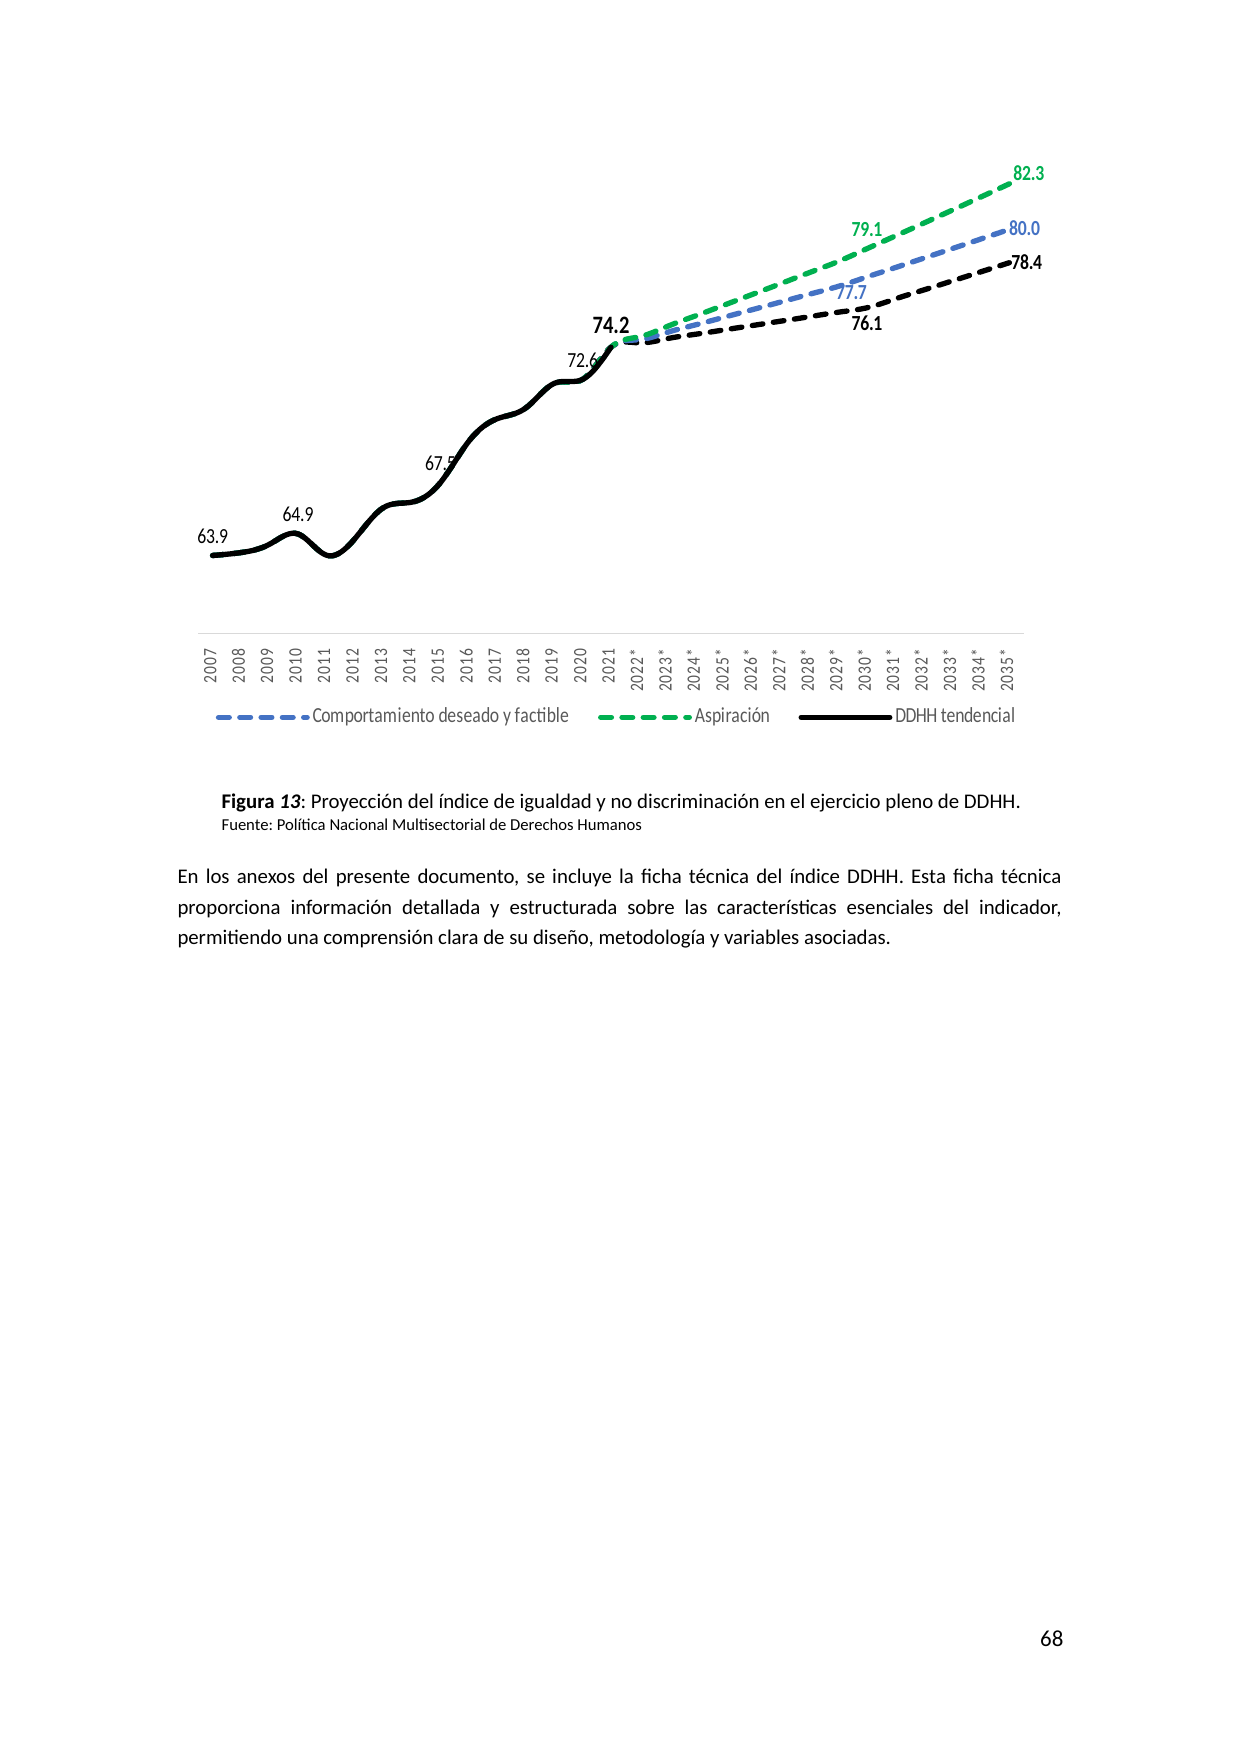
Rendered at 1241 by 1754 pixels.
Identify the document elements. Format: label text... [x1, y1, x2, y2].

text Figura 13: Proyección del índice de igualdad y no discriminación en el ejercicio pleno de DDHH. [221, 789, 1063, 814]
text En los anexos del presente documento, se incluye la ficha técnica del índice DDHH. Esta ficha técnica proporciona información detallada y estructurada sobre las características esenciales del indicador, permitiendo una comprensión clara de su diseño, metodología y variables asociadas. [177, 863, 1063, 950]
text Fuente: Política Nacional Multisectorial de Derechos Humanos [221, 814, 1063, 834]
